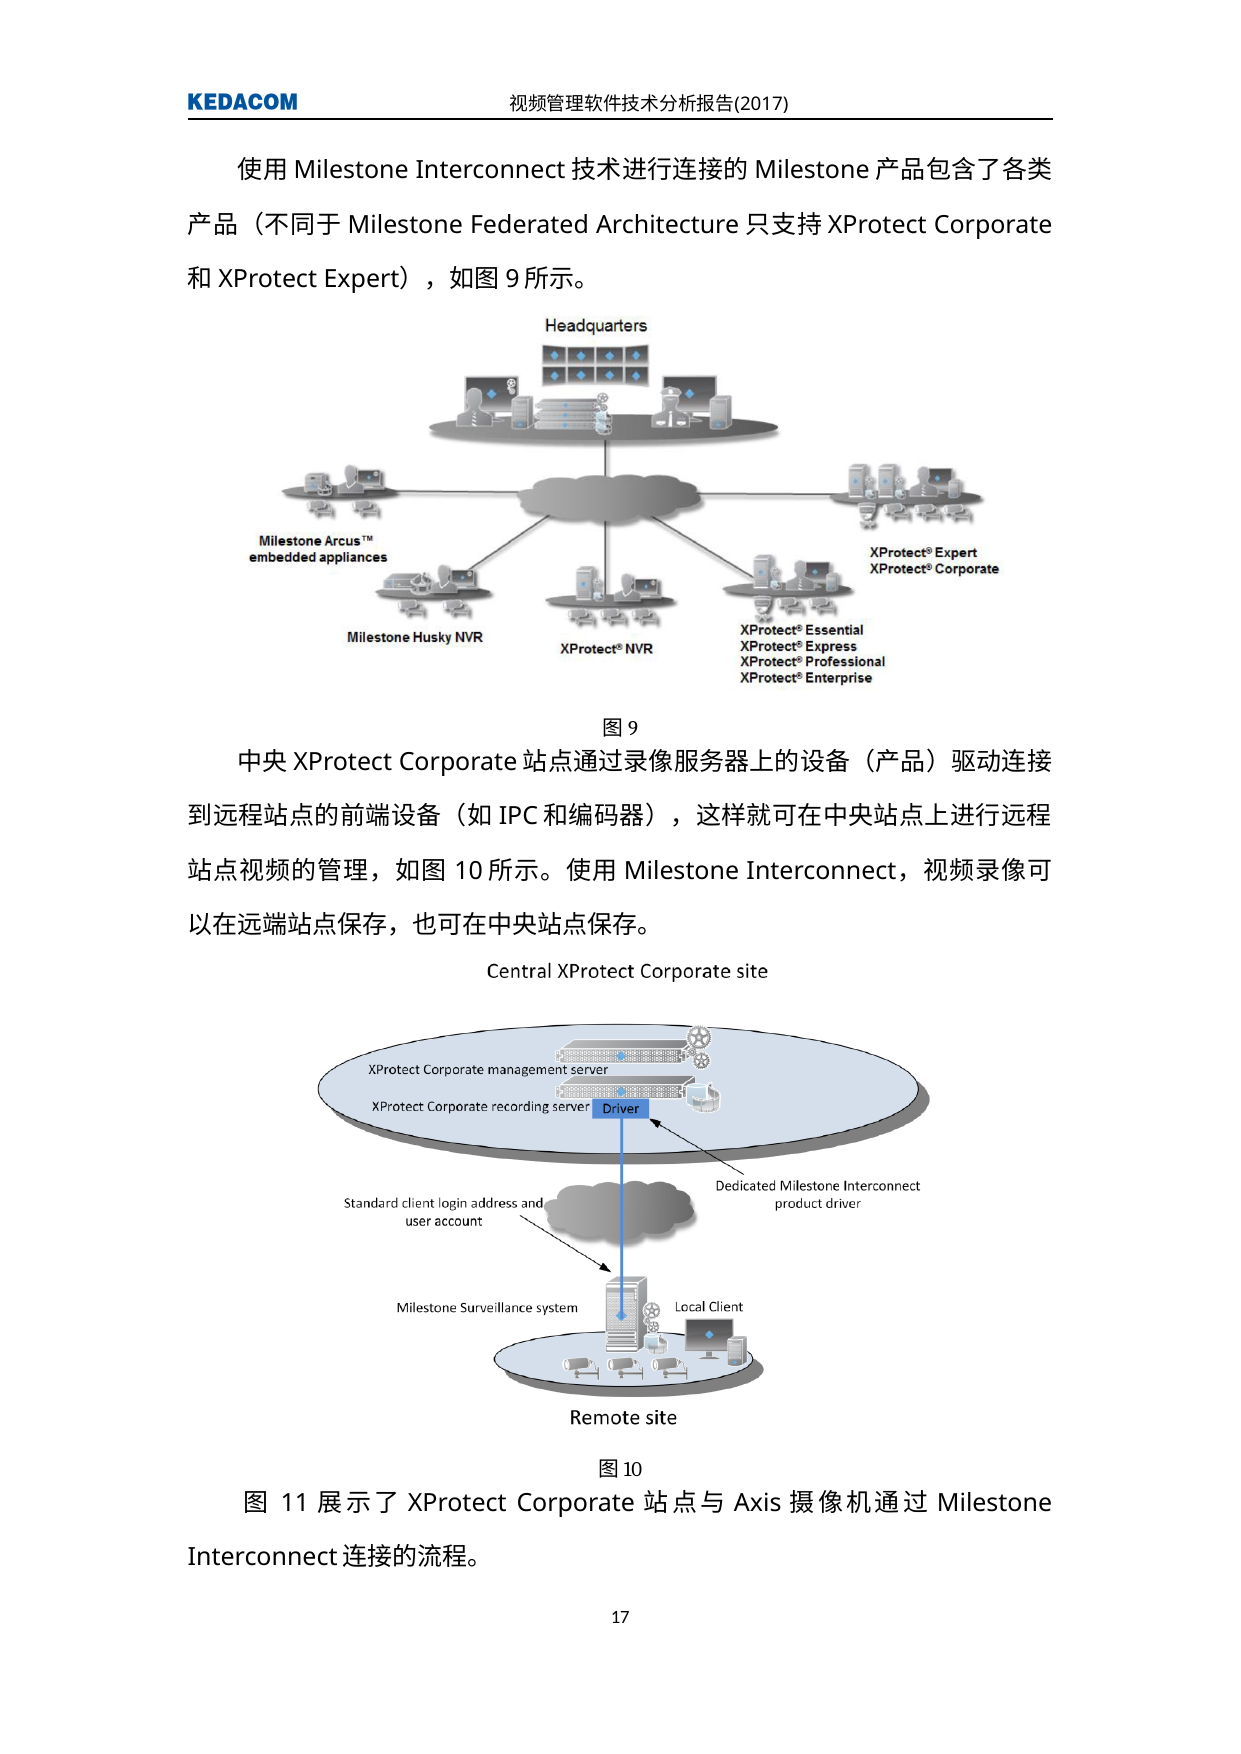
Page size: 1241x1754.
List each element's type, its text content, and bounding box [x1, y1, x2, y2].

text 图 10 [187, 1452, 1053, 1482]
picture [187, 92, 298, 111]
text 中央XProtect Corporate站点通过录像服务器上的设备（产品）驱动连接到远程站点的前端设备（如IPC和编码器），这样就可在中央站点上进行远程站点视频的管理，如图 10所示。使用Milestone Interconnect，视频录像可以在远端站点保存，也可在中央站点保存。 [187, 741, 1053, 941]
text 使用Milestone Interconnect技术进行连接的Milestone产品包含了各类产品（不同于Milestone Federated Architecture只支持XProtect Corporate 和 XProtect Expert），如图 9所示。 [187, 150, 1053, 295]
text 图 11展示了XProtect Corporate站点与Axis摄像机通过Milestone Interconnect连接的流程。 [187, 1482, 1053, 1573]
text 图 9 [187, 711, 1053, 741]
